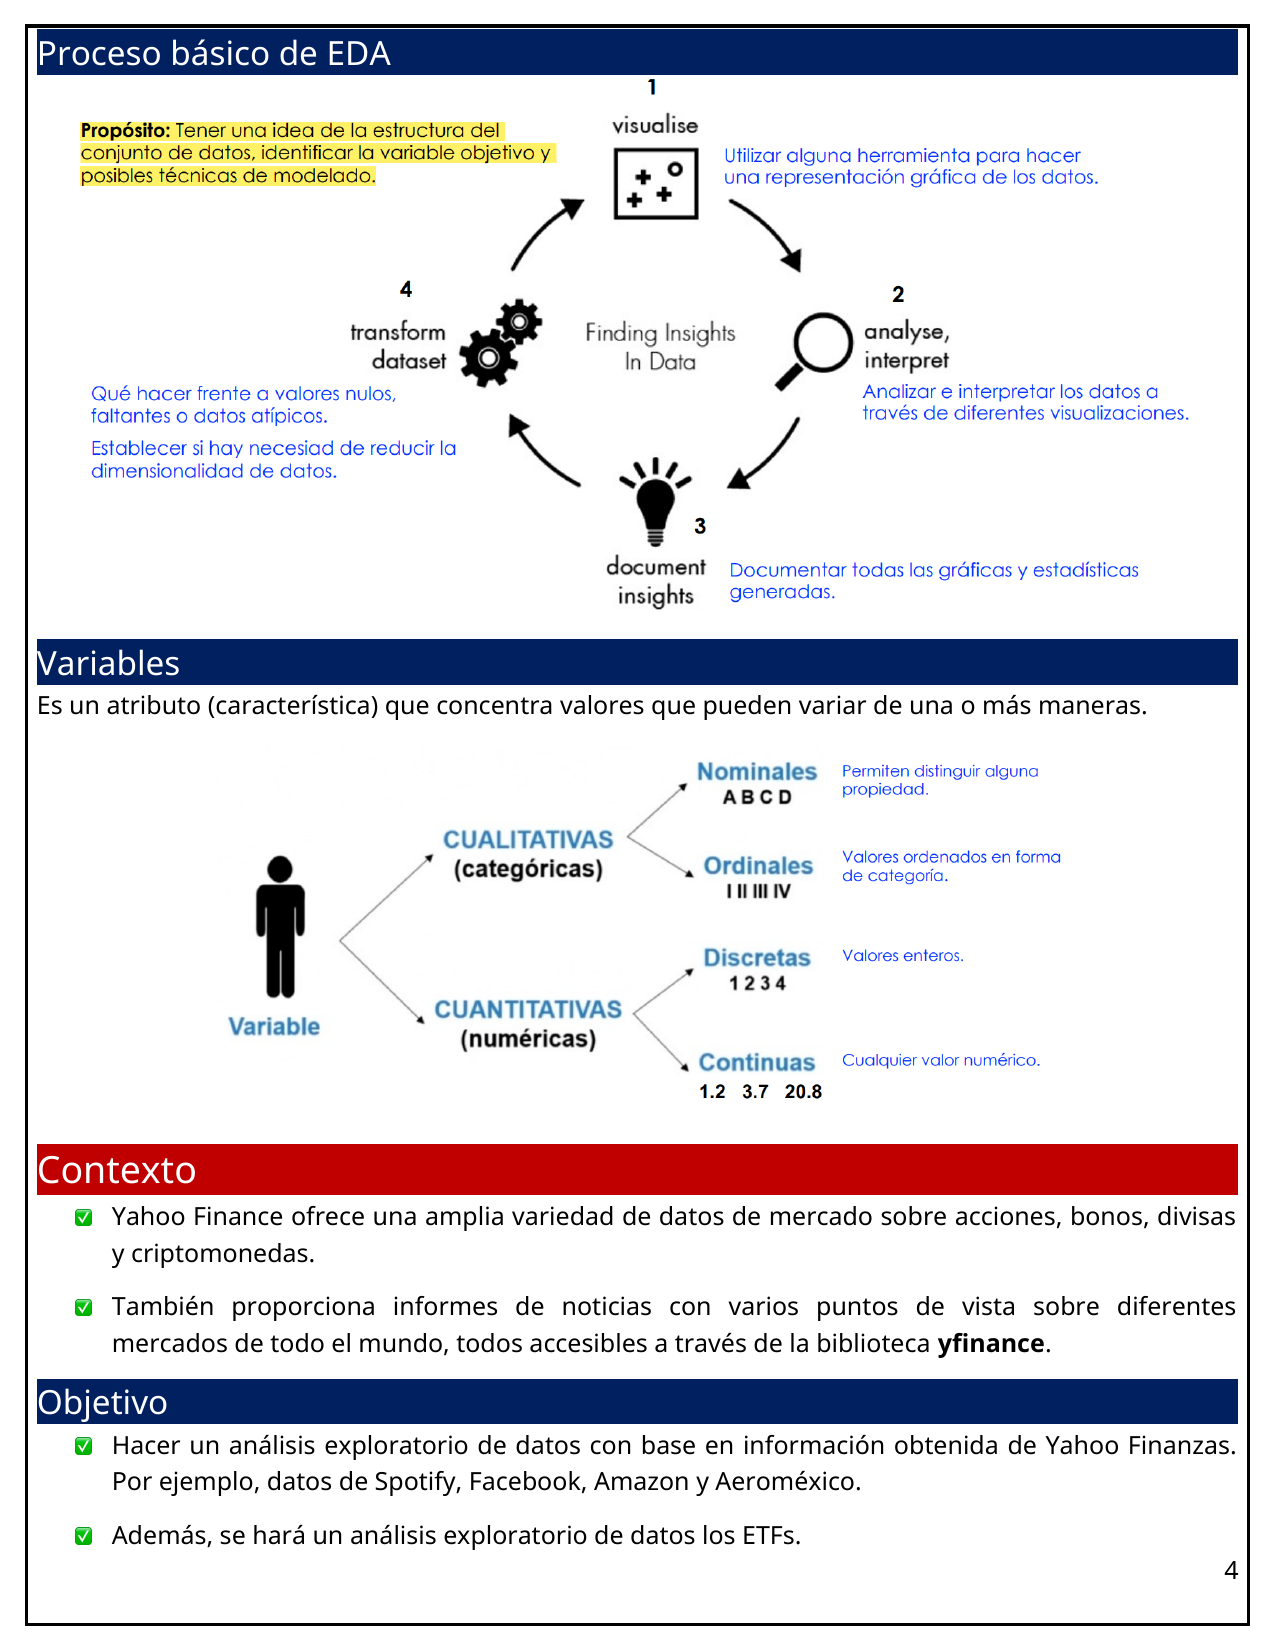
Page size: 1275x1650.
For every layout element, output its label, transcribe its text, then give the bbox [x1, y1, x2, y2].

subtitle Proceso básico de EDA [37, 29, 1238, 75]
picture [75, 1209, 92, 1226]
picture [205, 740, 1070, 1116]
picture [73, 77, 1202, 620]
list También proporciona informes de noticias con varios puntos de vista sobre diferentes mercados de todo el mundo, todos accesibles a través de la biblioteca yfinance. [74, 1289, 1238, 1360]
picture [75, 1299, 92, 1316]
picture [75, 1437, 92, 1455]
subtitle Contexto [37, 1144, 1238, 1195]
list Hacer un análisis exploratorio de datos con base en información obtenida de Yahoo Finanzas. Por ejemplo, datos de Spotify, Facebook, Amazon y Aeroméxico. [74, 1427, 1238, 1498]
list Además, se hará un análisis exploratorio de datos los ETFs. [74, 1517, 1238, 1552]
list Yahoo Finance ofrece una amplia variedad de datos de mercado sobre acciones, bonos, divisas y criptomonedas. [74, 1199, 1238, 1269]
text Es un atributo (característica) que concentra valores que pueden variar de una o más maneras. [37, 687, 1238, 721]
subtitle Objetivo [37, 1379, 1238, 1424]
picture [75, 1527, 92, 1545]
subtitle Variables [37, 639, 1238, 685]
